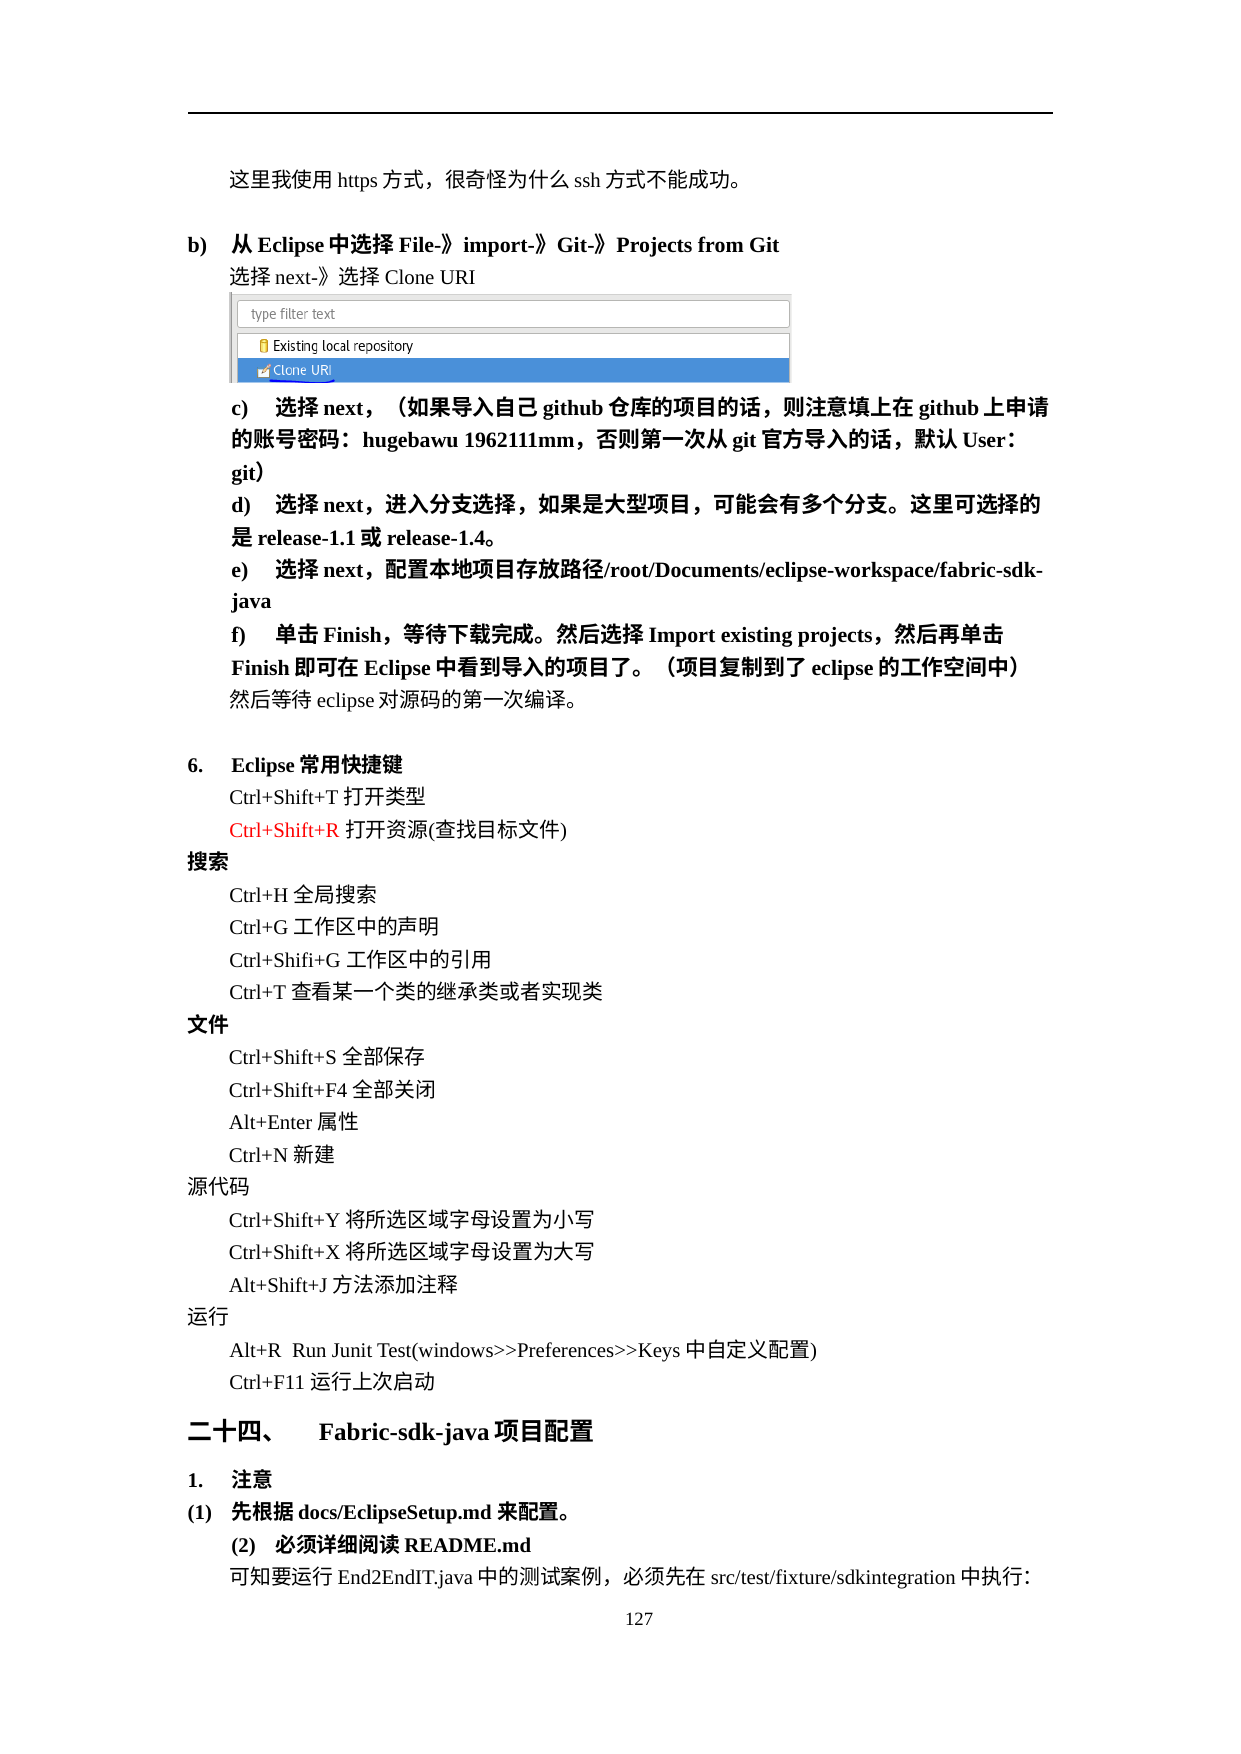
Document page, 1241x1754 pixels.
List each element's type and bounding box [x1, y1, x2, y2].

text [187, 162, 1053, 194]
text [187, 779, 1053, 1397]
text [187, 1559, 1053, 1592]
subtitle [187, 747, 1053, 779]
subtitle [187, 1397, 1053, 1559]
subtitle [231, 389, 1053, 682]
picture [229, 292, 792, 383]
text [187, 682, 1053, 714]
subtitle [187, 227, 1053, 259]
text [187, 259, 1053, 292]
